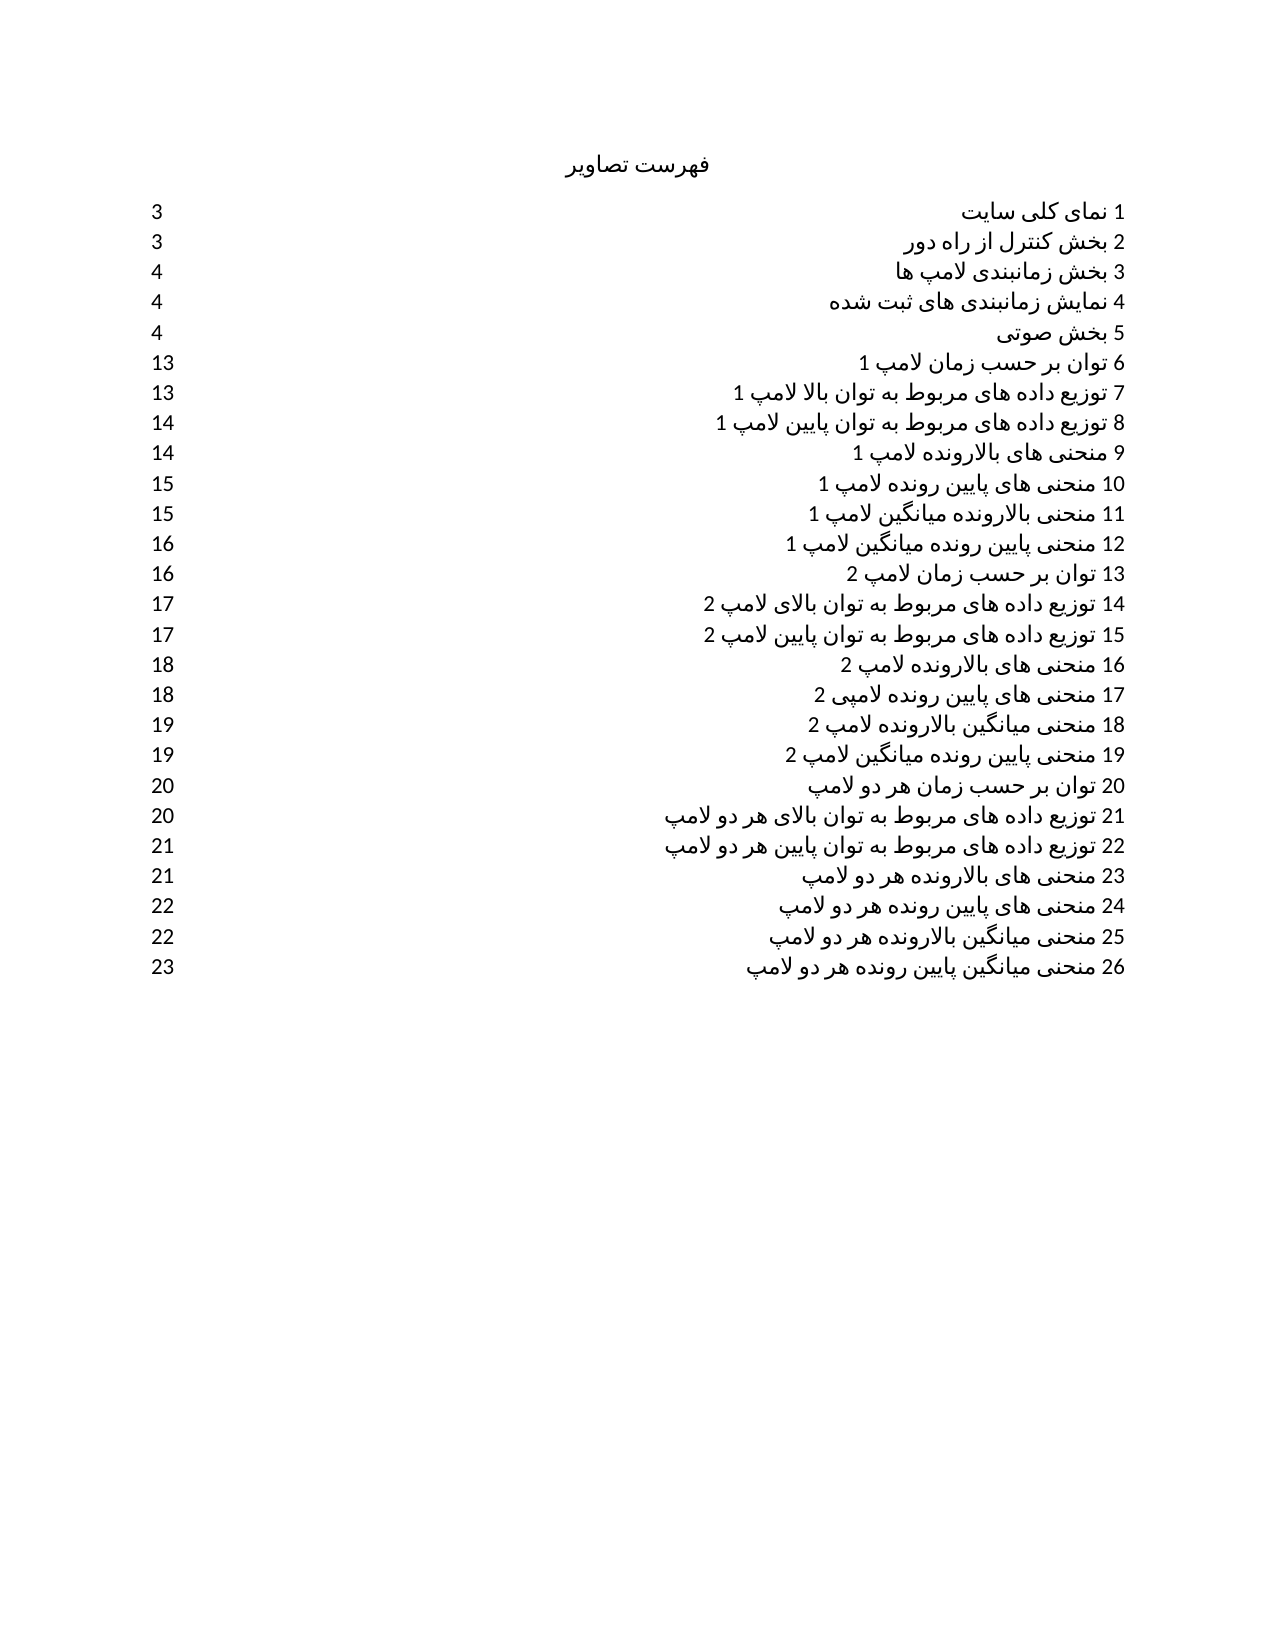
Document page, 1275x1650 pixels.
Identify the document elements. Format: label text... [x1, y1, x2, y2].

text فهرست تصاویر [150, 150, 1125, 178]
